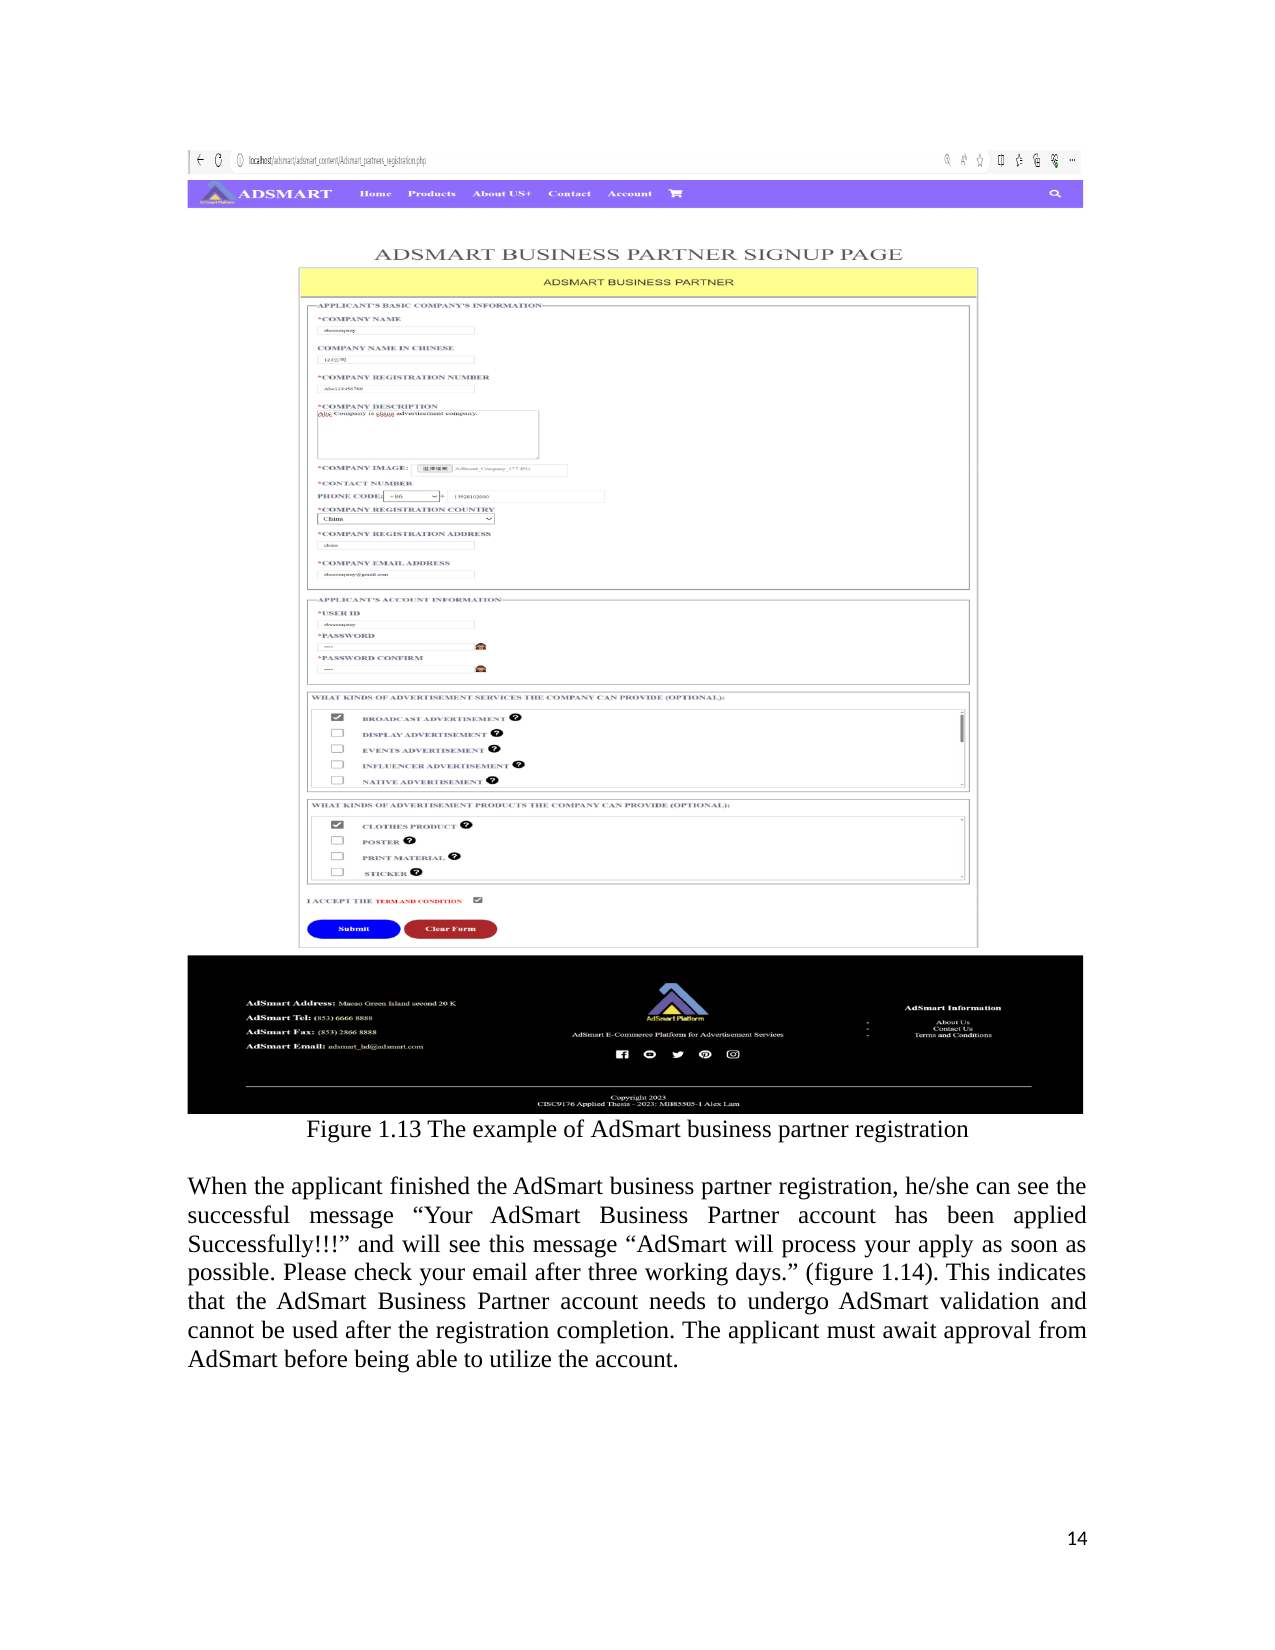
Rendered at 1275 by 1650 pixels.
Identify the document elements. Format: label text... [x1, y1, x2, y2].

picture [187, 180, 1084, 1114]
picture [187, 150, 1081, 174]
list Figure 1.13 The example of AdSmart business partner registration [187, 1114, 1087, 1142]
text When the applicant finished the AdSmart business partner registration, he/she can see the successful message “Your AdSmart Business Partner account has been applied Successfully!!!” and will see this message “AdSmart will process your apply as soon as possible. Please check your email after three working days.” (figure 1.14). This indicates that the AdSmart Business Partner account needs to undergo AdSmart validation and cannot be used after the registration completion. The applicant must await approval from AdSmart before being able to utilize the account. [187, 1171, 1087, 1372]
